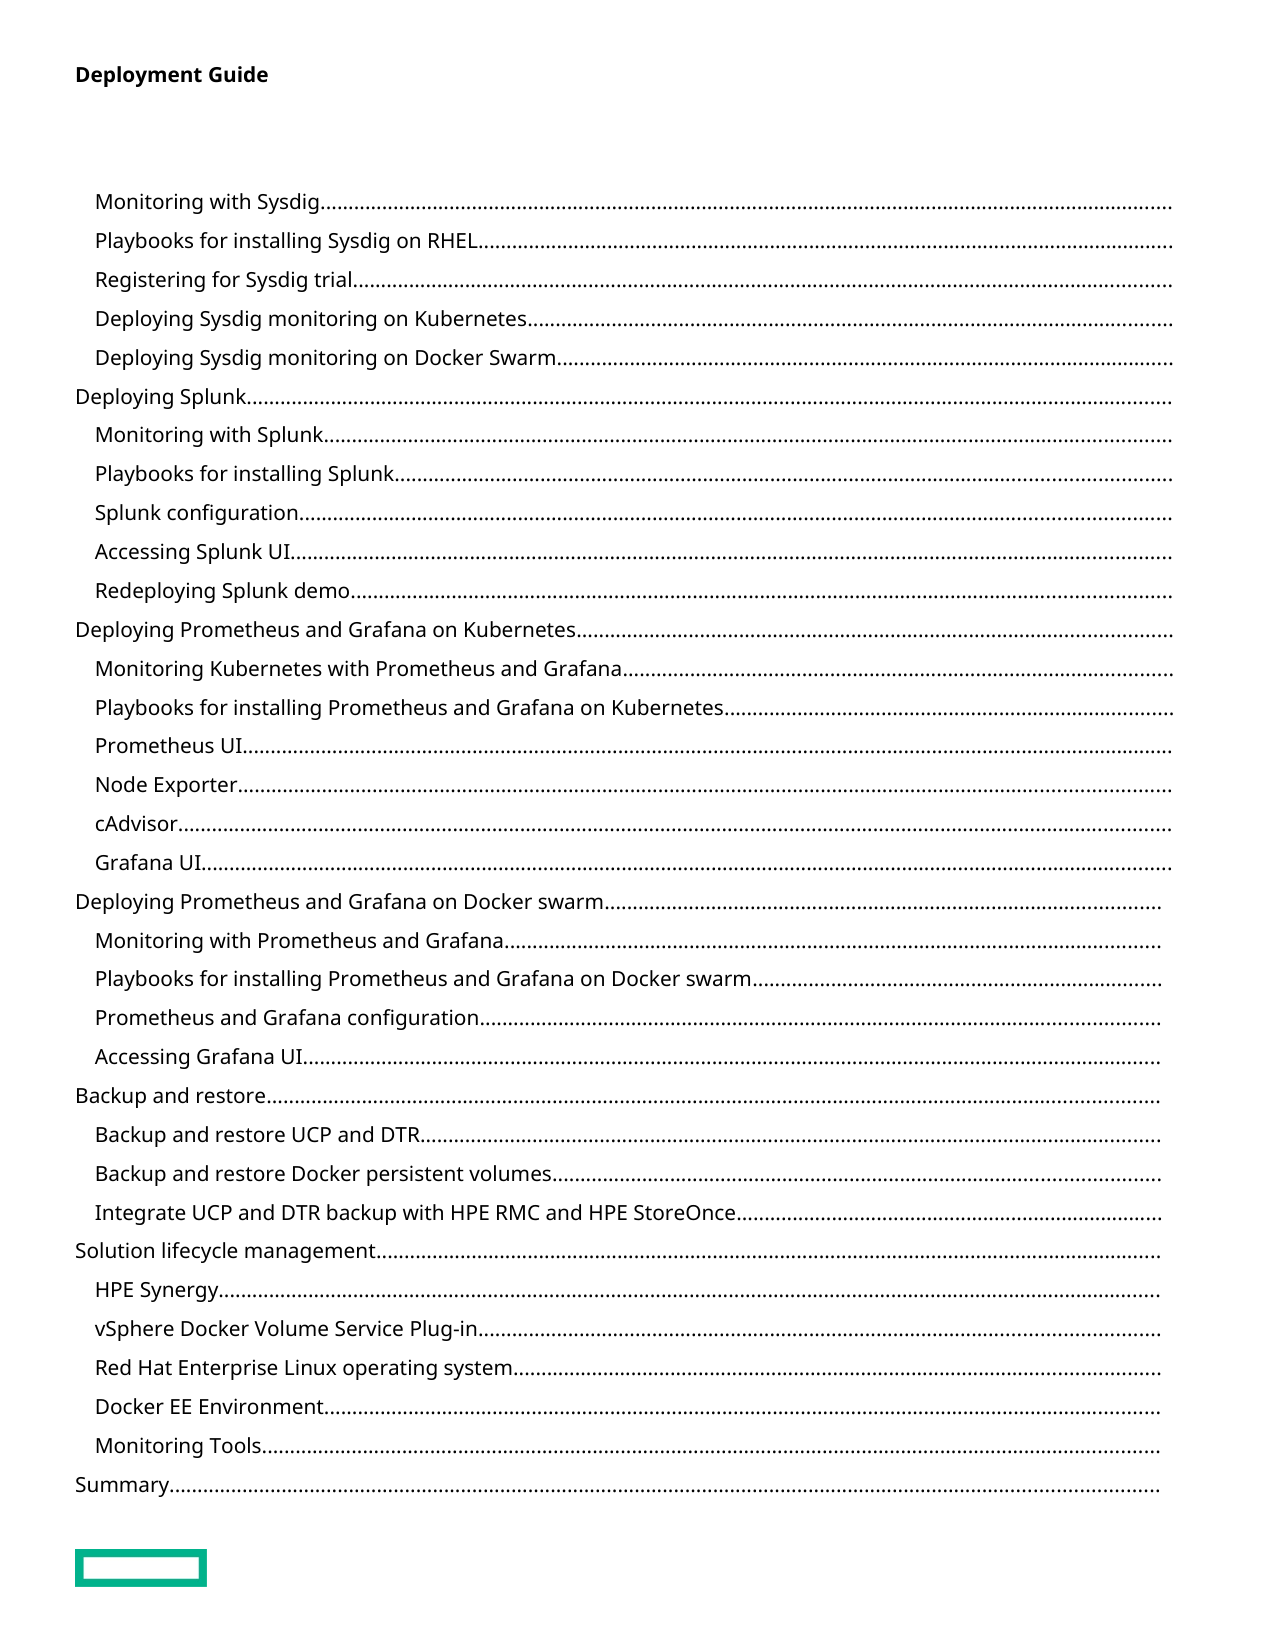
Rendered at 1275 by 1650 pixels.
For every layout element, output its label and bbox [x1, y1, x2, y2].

picture [75, 1549, 207, 1587]
